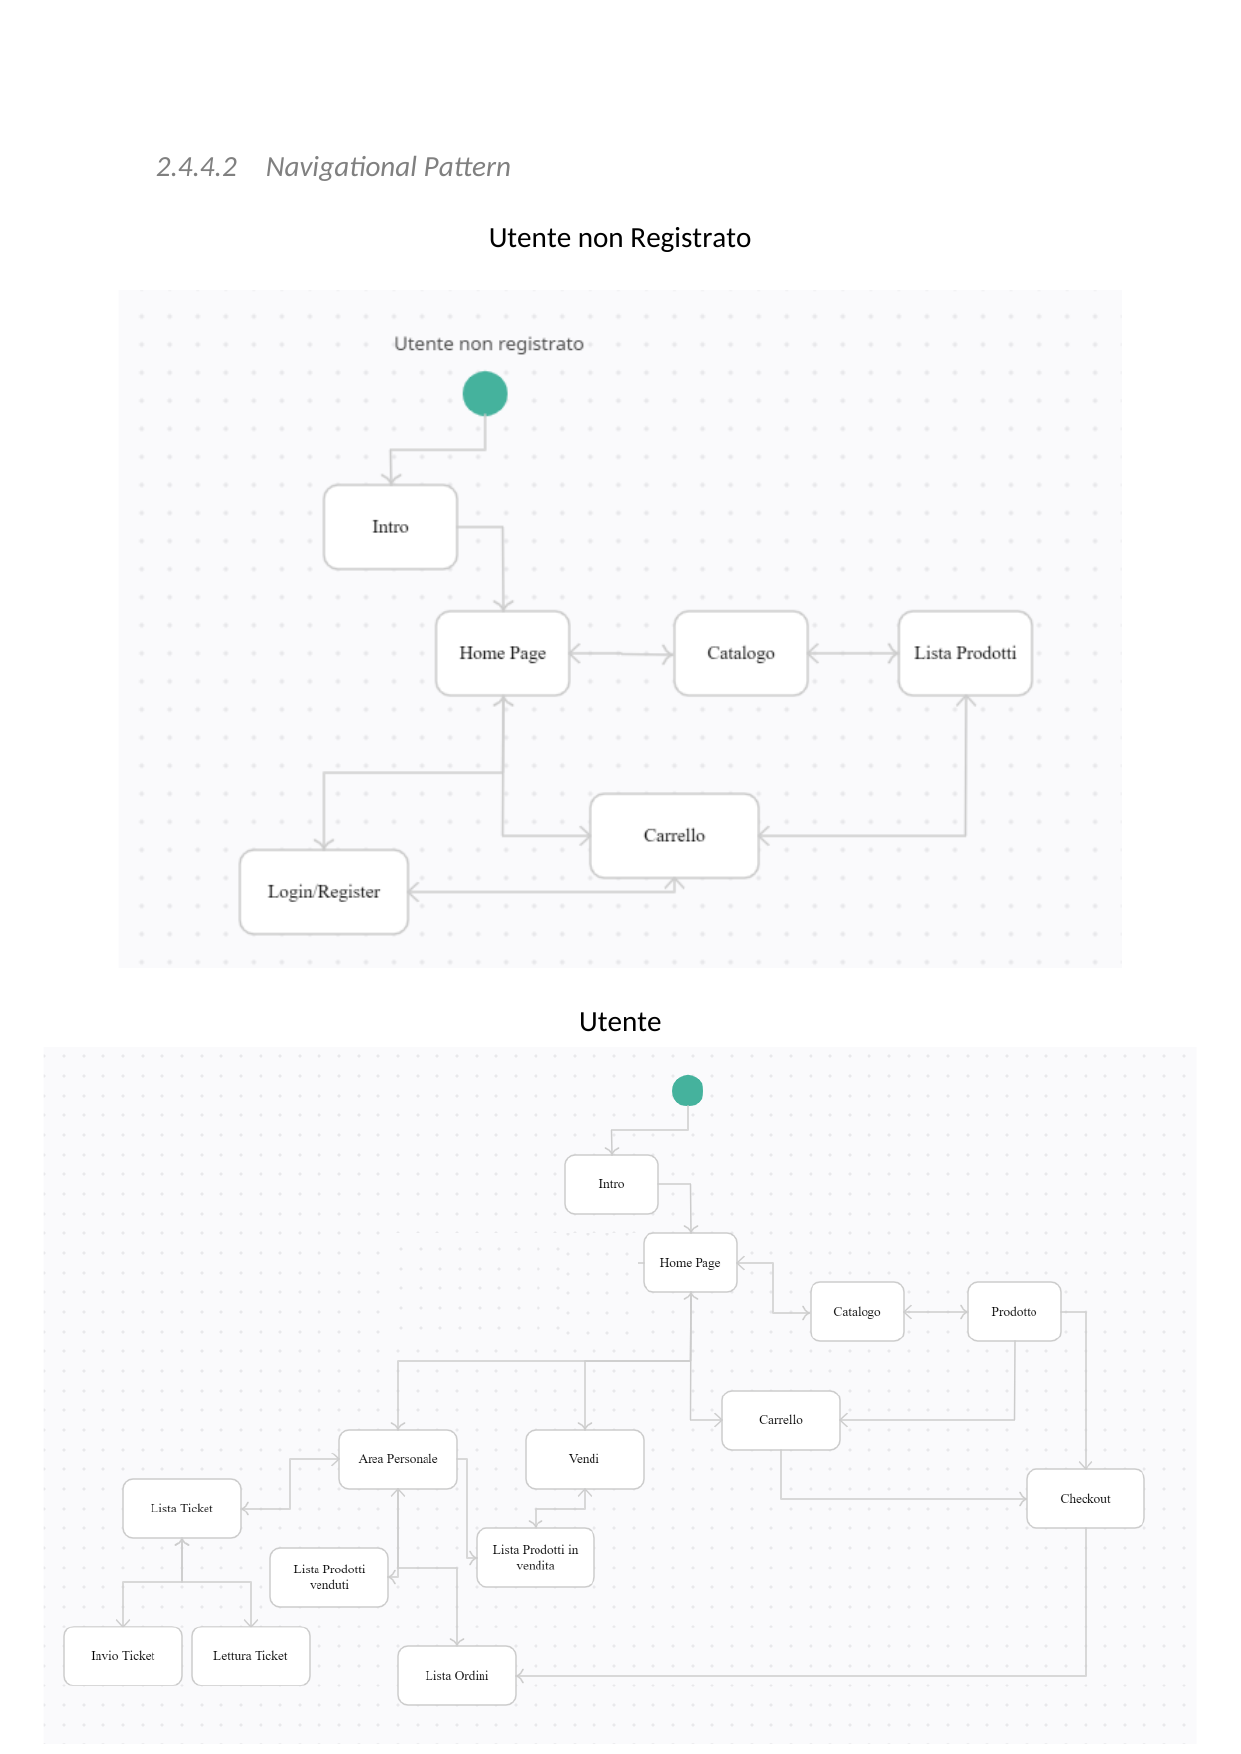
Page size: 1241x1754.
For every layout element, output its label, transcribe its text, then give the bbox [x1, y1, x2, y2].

picture [118, 290, 1122, 968]
text Utente [118, 1003, 1122, 1039]
subtitle Navigational Pattern [156, 148, 1122, 183]
text Utente non Registrato [118, 219, 1122, 254]
picture [43, 1047, 1197, 1744]
